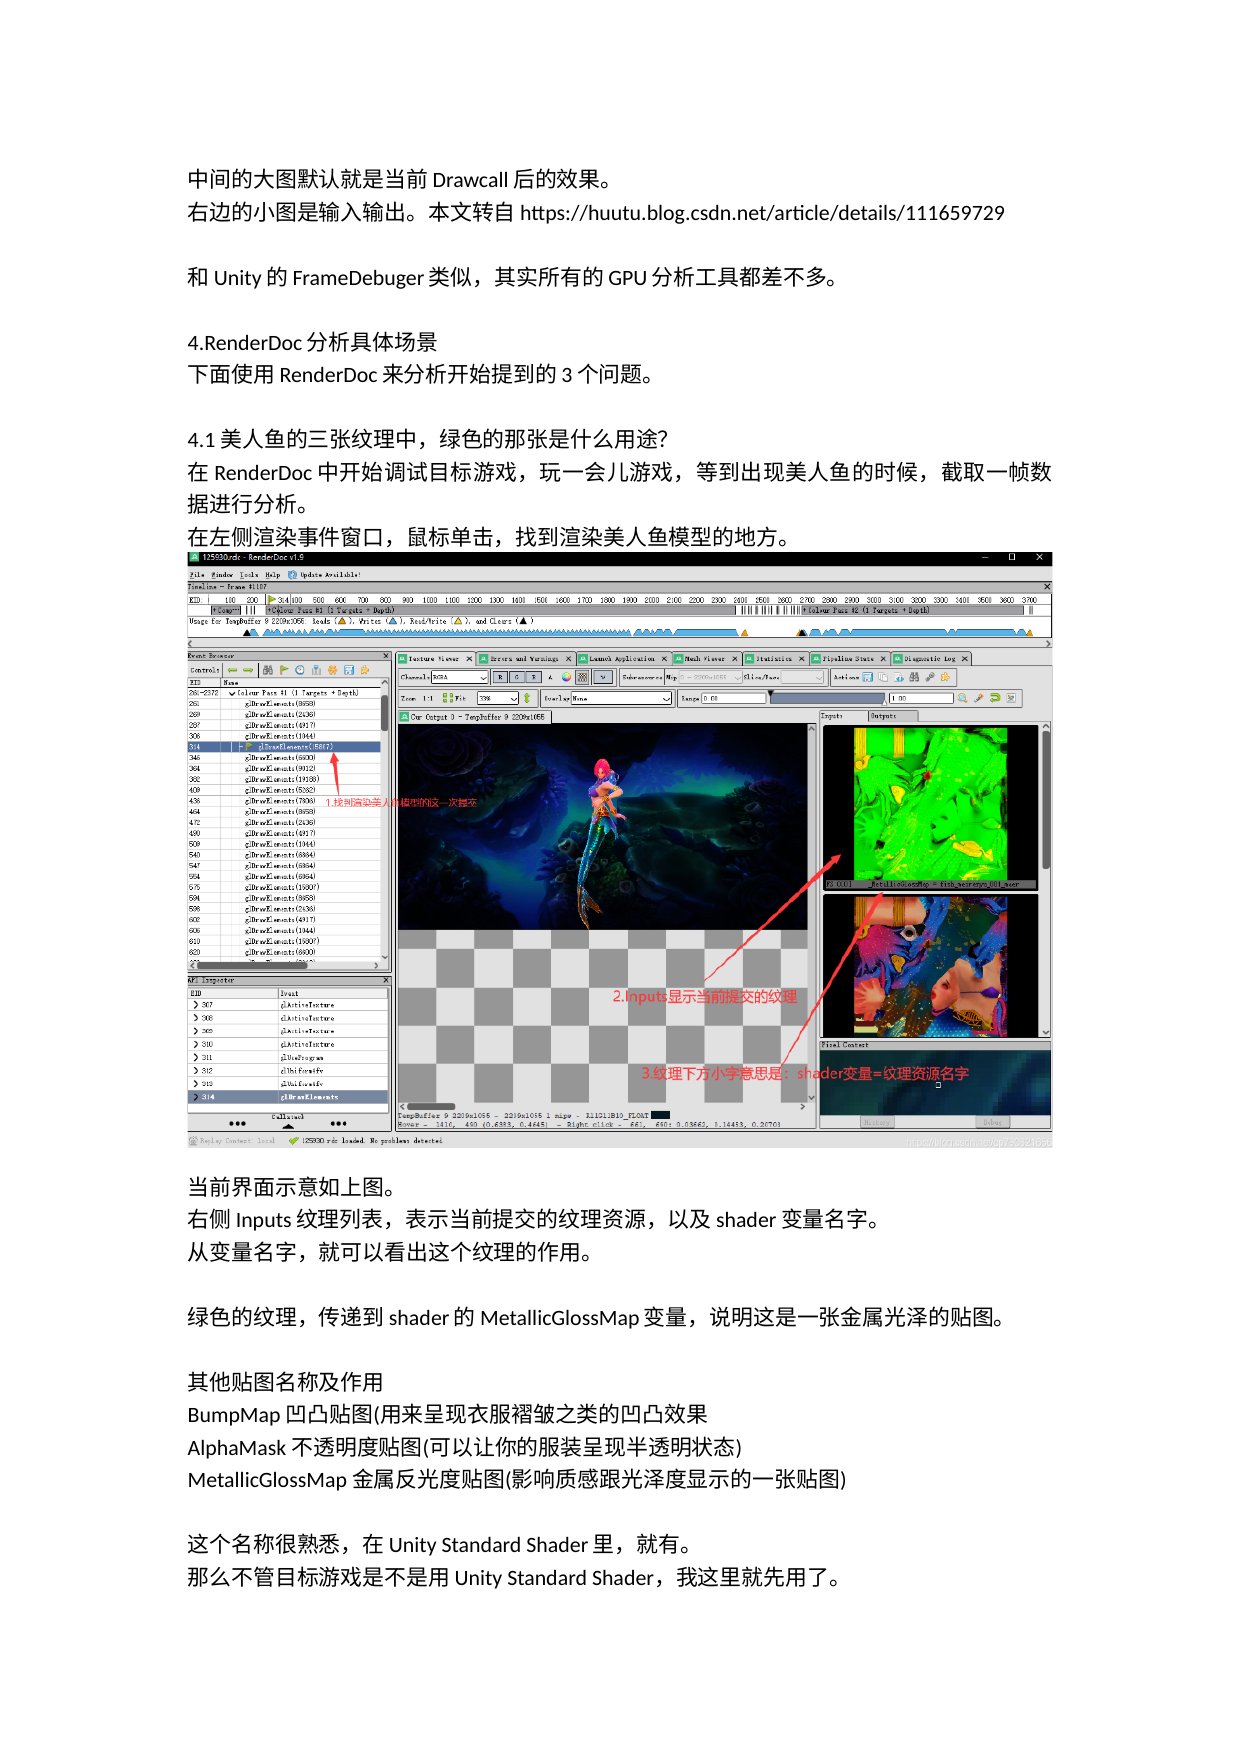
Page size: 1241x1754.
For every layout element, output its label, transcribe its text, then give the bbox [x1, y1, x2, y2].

picture [187, 552, 1053, 1148]
text 其他贴图名称及作用 [187, 1364, 1053, 1397]
text 4.RenderDoc分析具体场景 [187, 324, 1053, 357]
text 下面使用RenderDoc来分析开始提到的3个问题。 [187, 357, 1053, 389]
text 右侧Inputs纹理列表，表示当前提交的纹理资源，以及shader变量名字。 [187, 1202, 1053, 1234]
text 当前界面示意如上图。 [187, 1169, 1053, 1202]
text BumpMap 凹凸贴图(用来呈现衣服褶皱之类的凹凸效果 [187, 1397, 1053, 1429]
text 在左侧渲染事件窗口，鼠标单击，找到渲染美人鱼模型的地方。 [187, 519, 1053, 552]
text 和Unity的FrameDebuger类似，其实所有的GPU分析工具都差不多。 [187, 259, 1053, 292]
text 右边的小图是输入输出。本文转自https://huutu.blog.csdn.net/article/details/111659729 [187, 194, 1053, 227]
text 那么不管目标游戏是不是用Unity Standard Shader，我这里就先用了。 [187, 1559, 1053, 1592]
text MetallicGlossMap 金属反光度贴图(影响质感跟光泽度显示的一张贴图) [187, 1462, 1053, 1494]
text 从变量名字，就可以看出这个纹理的作用。 [187, 1234, 1053, 1267]
text 在RenderDoc中开始调试目标游戏，玩一会儿游戏，等到出现美人鱼的时候，截取一帧数据进行分析。 [187, 454, 1053, 519]
text 绿色的纹理，传递到shader的MetallicGlossMap变量，说明这是一张金属光泽的贴图。 [187, 1299, 1053, 1332]
text 4.1 美人鱼的三张纹理中，绿色的那张是什么用途？ [187, 422, 1053, 454]
text AlphaMask 不透明度贴图(可以让你的服装呈现半透明状态) [187, 1429, 1053, 1462]
text 这个名称很熟悉，在Unity Standard Shader里，就有。 [187, 1527, 1053, 1559]
text 中间的大图默认就是当前Drawcall后的效果。 [187, 162, 1053, 194]
